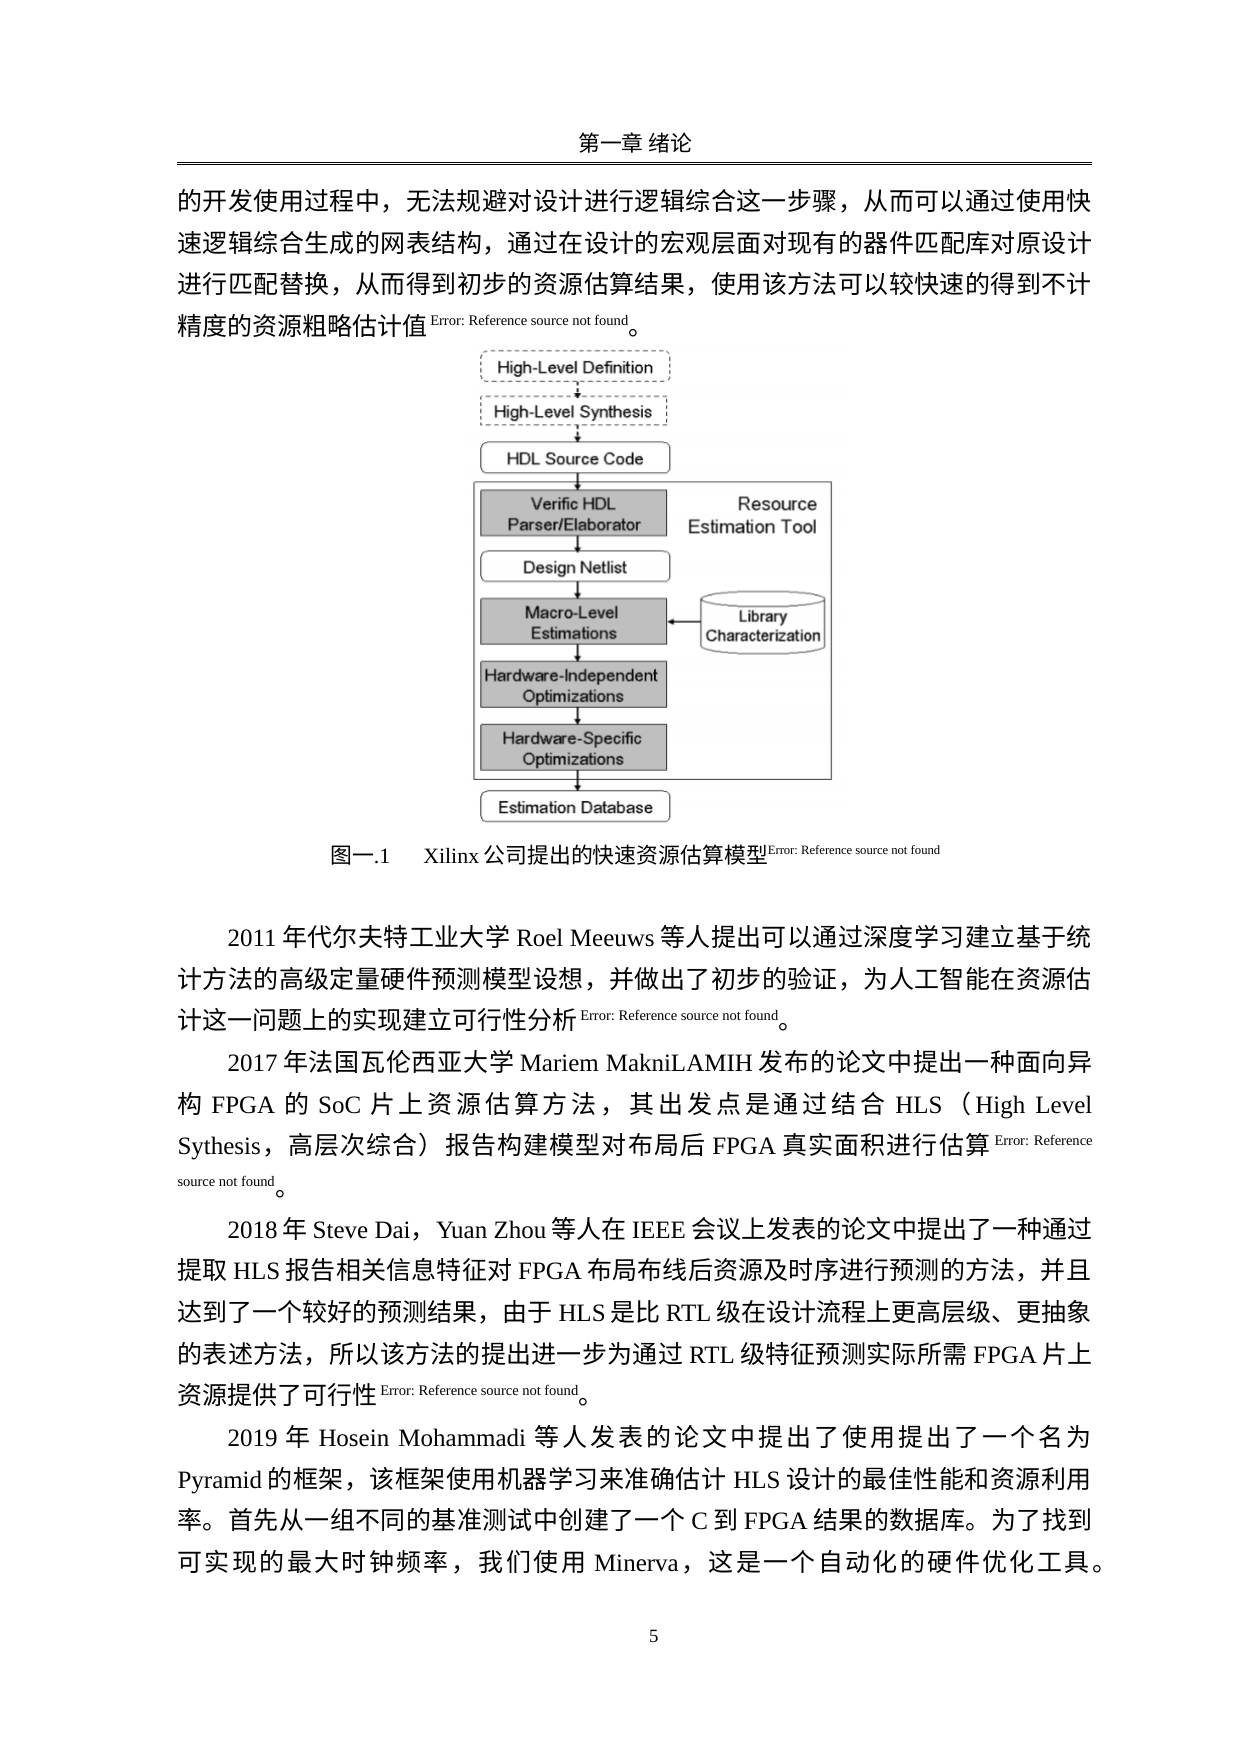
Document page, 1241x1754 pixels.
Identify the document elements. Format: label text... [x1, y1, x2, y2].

picture [465, 343, 855, 830]
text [177, 1413, 1092, 1580]
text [177, 177, 1092, 344]
